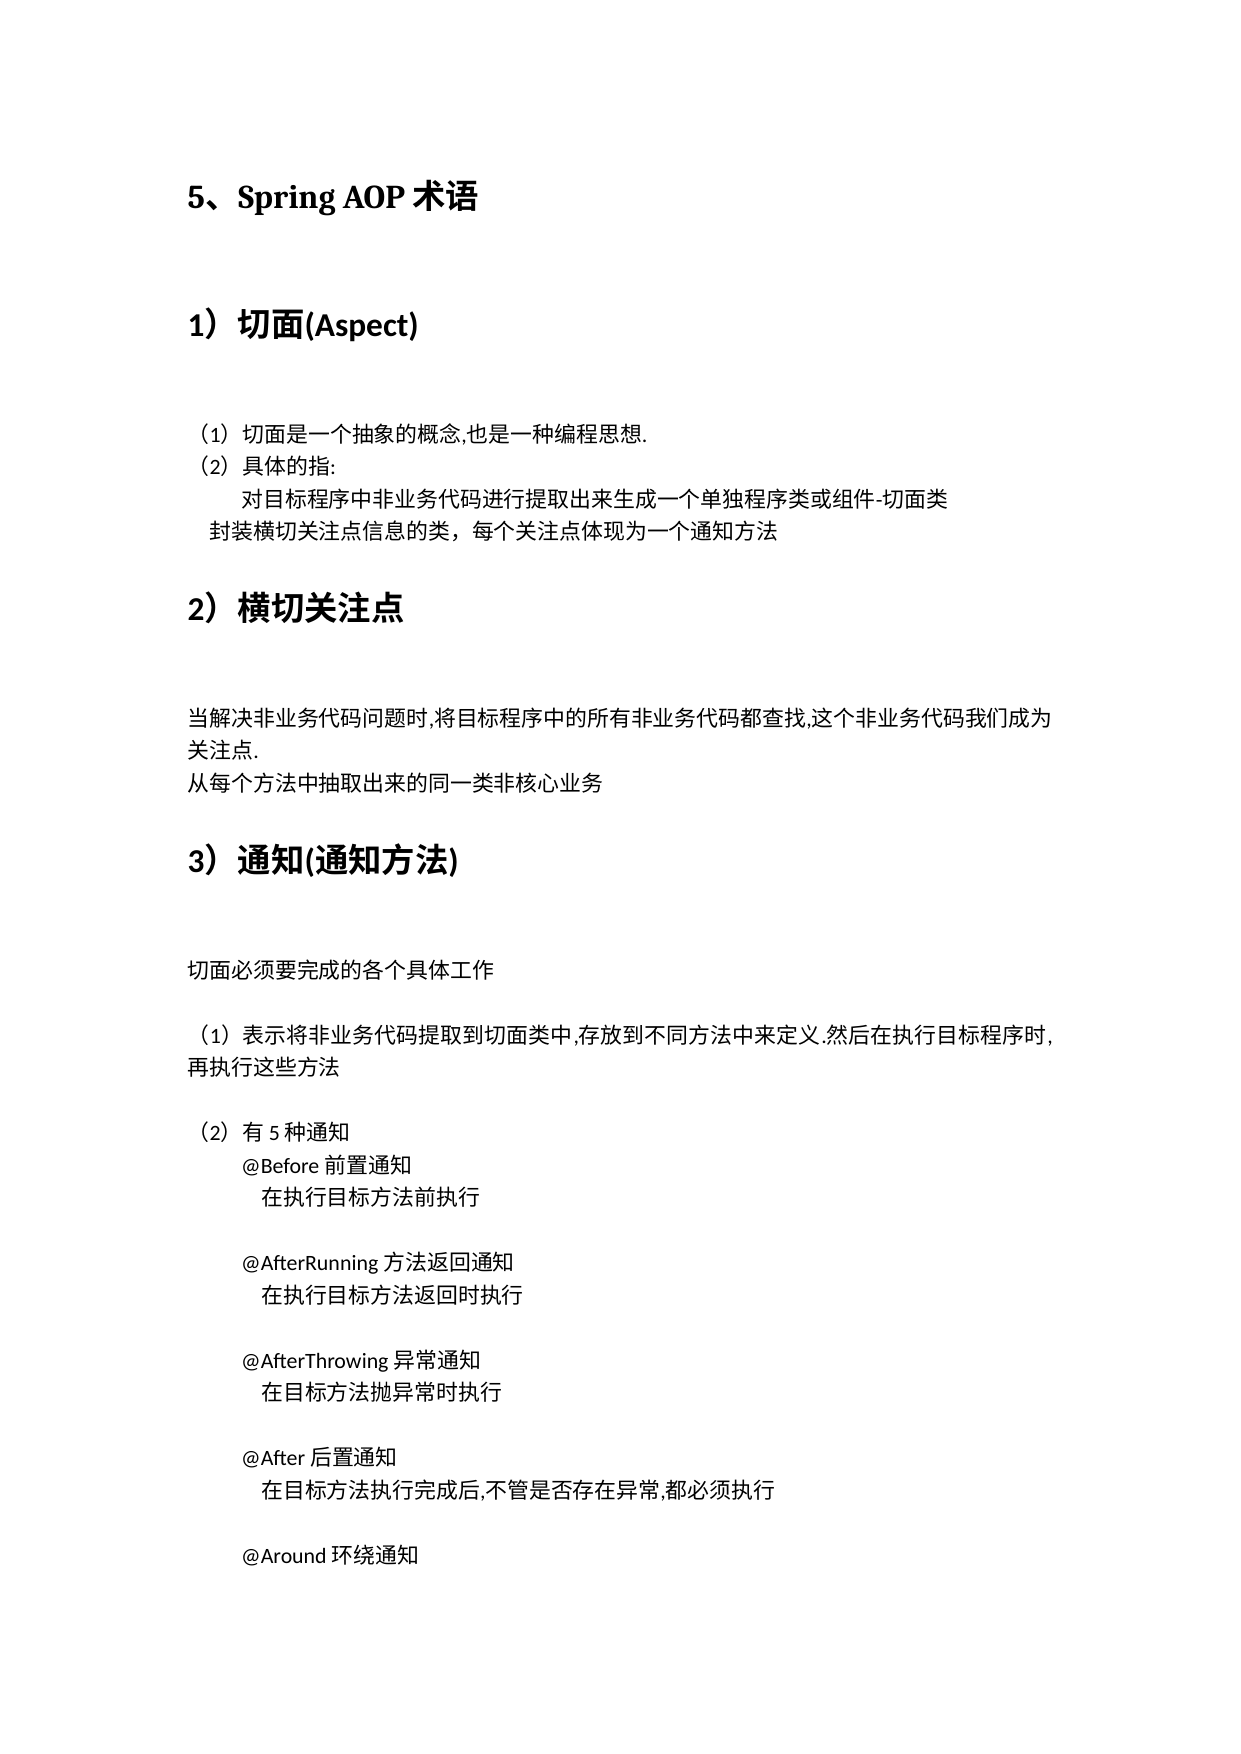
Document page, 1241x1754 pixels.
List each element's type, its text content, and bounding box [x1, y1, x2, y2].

subtitle 1）切面(Aspect) [187, 289, 1053, 354]
text （2）具体的指: [187, 449, 1053, 481]
text 在执行目标方法返回时执行 [187, 1277, 1053, 1310]
text 切面必须要完成的各个具体工作 [187, 952, 1053, 985]
text （1）表示将非业务代码提取到切面类中,存放到不同方法中来定义.然后在执行目标程序时,再执行这些方法 [187, 1017, 1053, 1082]
text @AfterThrowing 异常通知 [187, 1342, 1053, 1375]
text （2）有5种通知 [187, 1115, 1053, 1147]
text 在执行目标方法前执行 [187, 1180, 1053, 1212]
text 从每个方法中抽取出来的同一类非核心业务 [187, 766, 1053, 798]
text 在目标方法执行完成后,不管是否存在异常,都必须执行 [187, 1472, 1053, 1505]
text @Around 环绕通知 [187, 1537, 1053, 1570]
text 在目标方法抛异常时执行 [187, 1375, 1053, 1407]
subtitle 2）横切关注点 [187, 573, 1053, 638]
text @Before 前置通知 [187, 1147, 1053, 1180]
subtitle 5、Spring AOP 术语 [187, 162, 1053, 227]
subtitle 3）通知(通知方法) [187, 825, 1053, 890]
text @After 后置通知 [187, 1440, 1053, 1472]
text （1）切面是一个抽象的概念,也是一种编程思想. [187, 416, 1053, 449]
text 封装横切关注点信息的类，每个关注点体现为一个通知方法 [187, 514, 1053, 546]
text 对目标程序中非业务代码进行提取出来生成一个单独程序类或组件-切面类 [187, 481, 1053, 514]
text 当解决非业务代码问题时,将目标程序中的所有非业务代码都查找,这个非业务代码我们成为关注点. [187, 701, 1053, 766]
text @AfterRunning 方法返回通知 [187, 1245, 1053, 1277]
